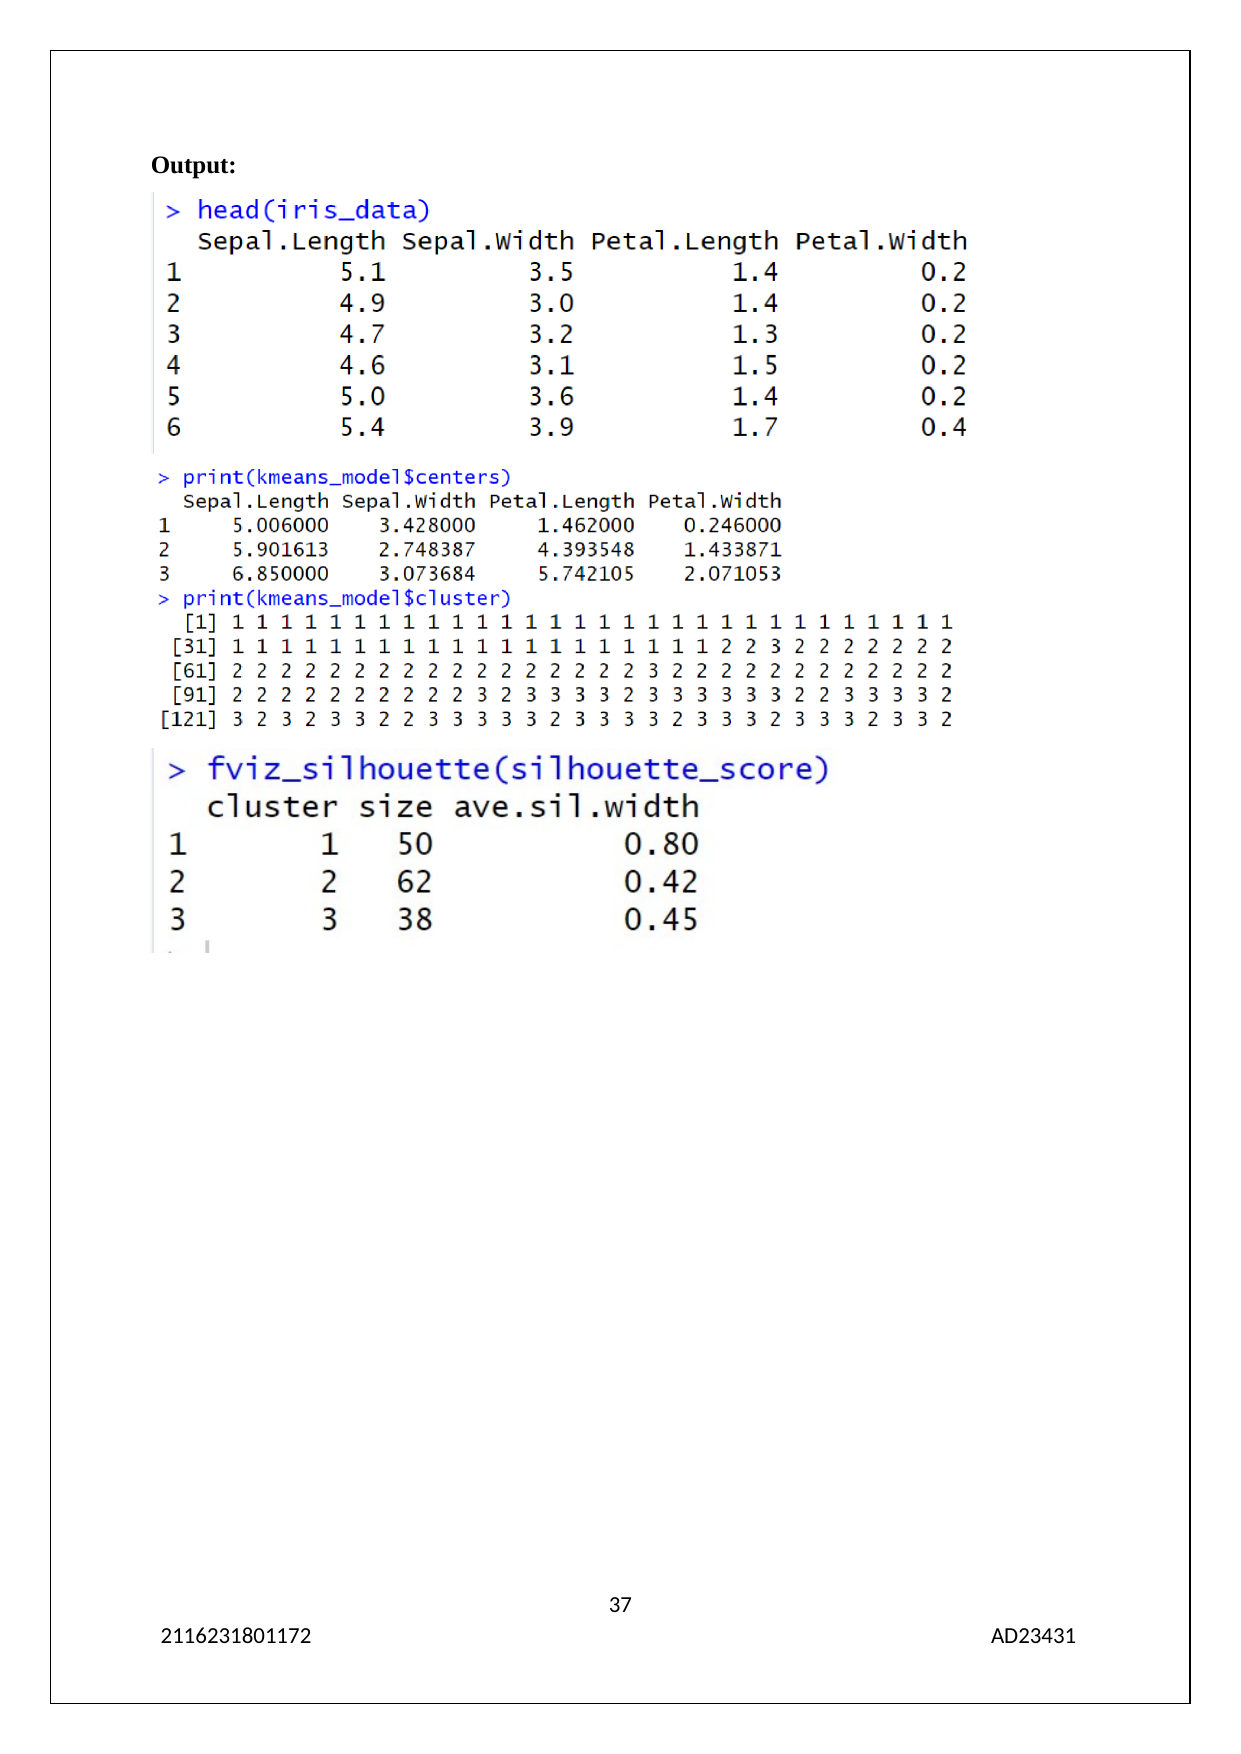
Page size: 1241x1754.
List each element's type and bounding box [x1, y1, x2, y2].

picture [150, 191, 987, 454]
picture [150, 468, 963, 734]
picture [150, 748, 857, 953]
